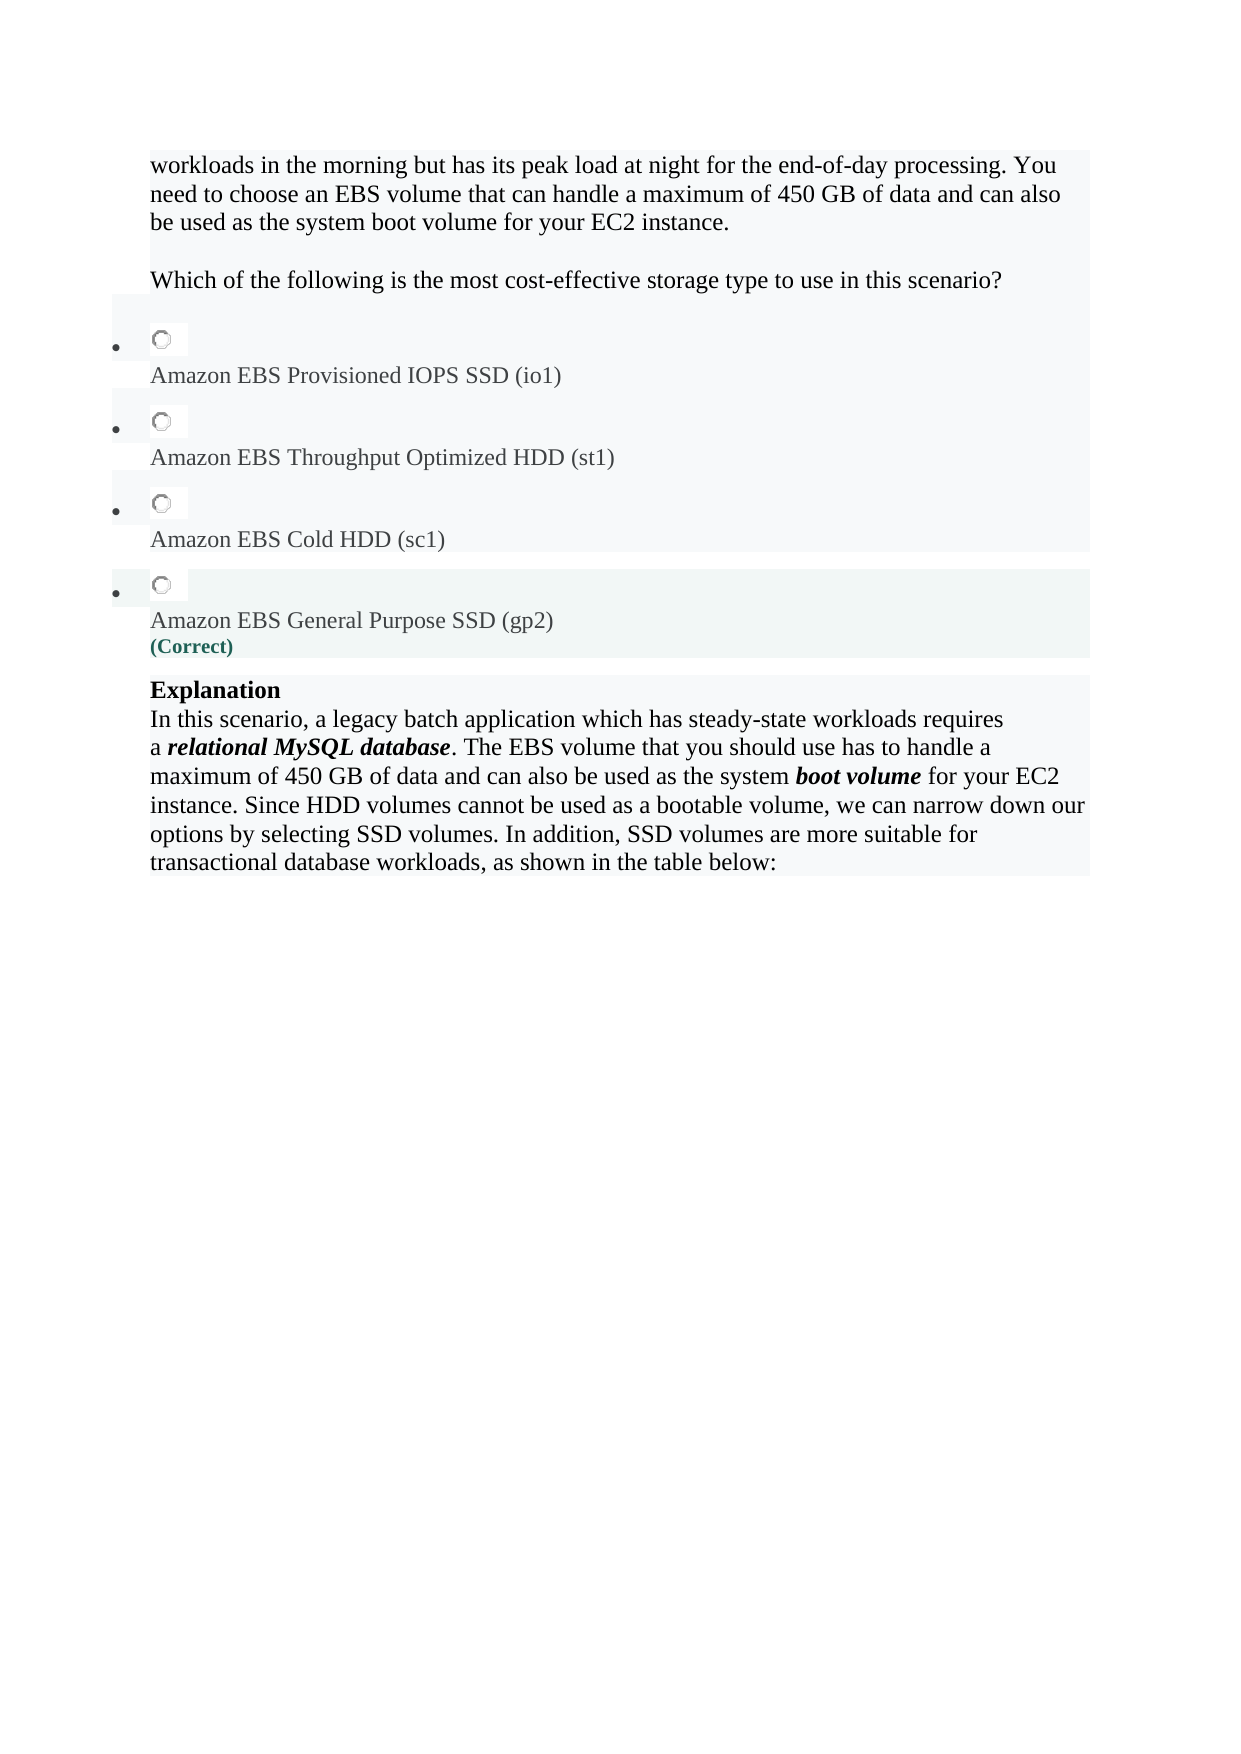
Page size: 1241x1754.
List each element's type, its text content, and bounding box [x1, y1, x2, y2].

text In this scenario, a legacy batch application which has steady-state workloads requires a relational MySQL database. The EBS volume that you should use has to handle a maximum of 450 GB of data and can also be used as the system boot volume for your EC2 instance. Since HDD volumes cannot be used as a bootable volume, we can narrow down our options by selecting SSD volumes. In addition, SSD volumes are more suitable for transactional database workloads, as shown in the table below: [150, 704, 1090, 876]
list ​ [112, 323, 1090, 361]
list ​ [112, 569, 1090, 607]
text (Correct) [150, 634, 1090, 658]
text Amazon EBS Provisioned IOPS SSD (io1) [150, 361, 1090, 388]
list ​ [112, 487, 1090, 525]
text Amazon EBS Throughput Optimized HDD (st1) [150, 443, 1090, 470]
list ​ [112, 405, 1090, 443]
text Explanation [150, 675, 1090, 704]
text Amazon EBS General Purpose SSD (gp2) [150, 607, 1090, 634]
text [150, 150, 1090, 236]
text Which of the following is the most cost-effective storage type to use in this scenario? [150, 265, 1090, 294]
text Amazon EBS Cold HDD (sc1) [150, 525, 1090, 552]
